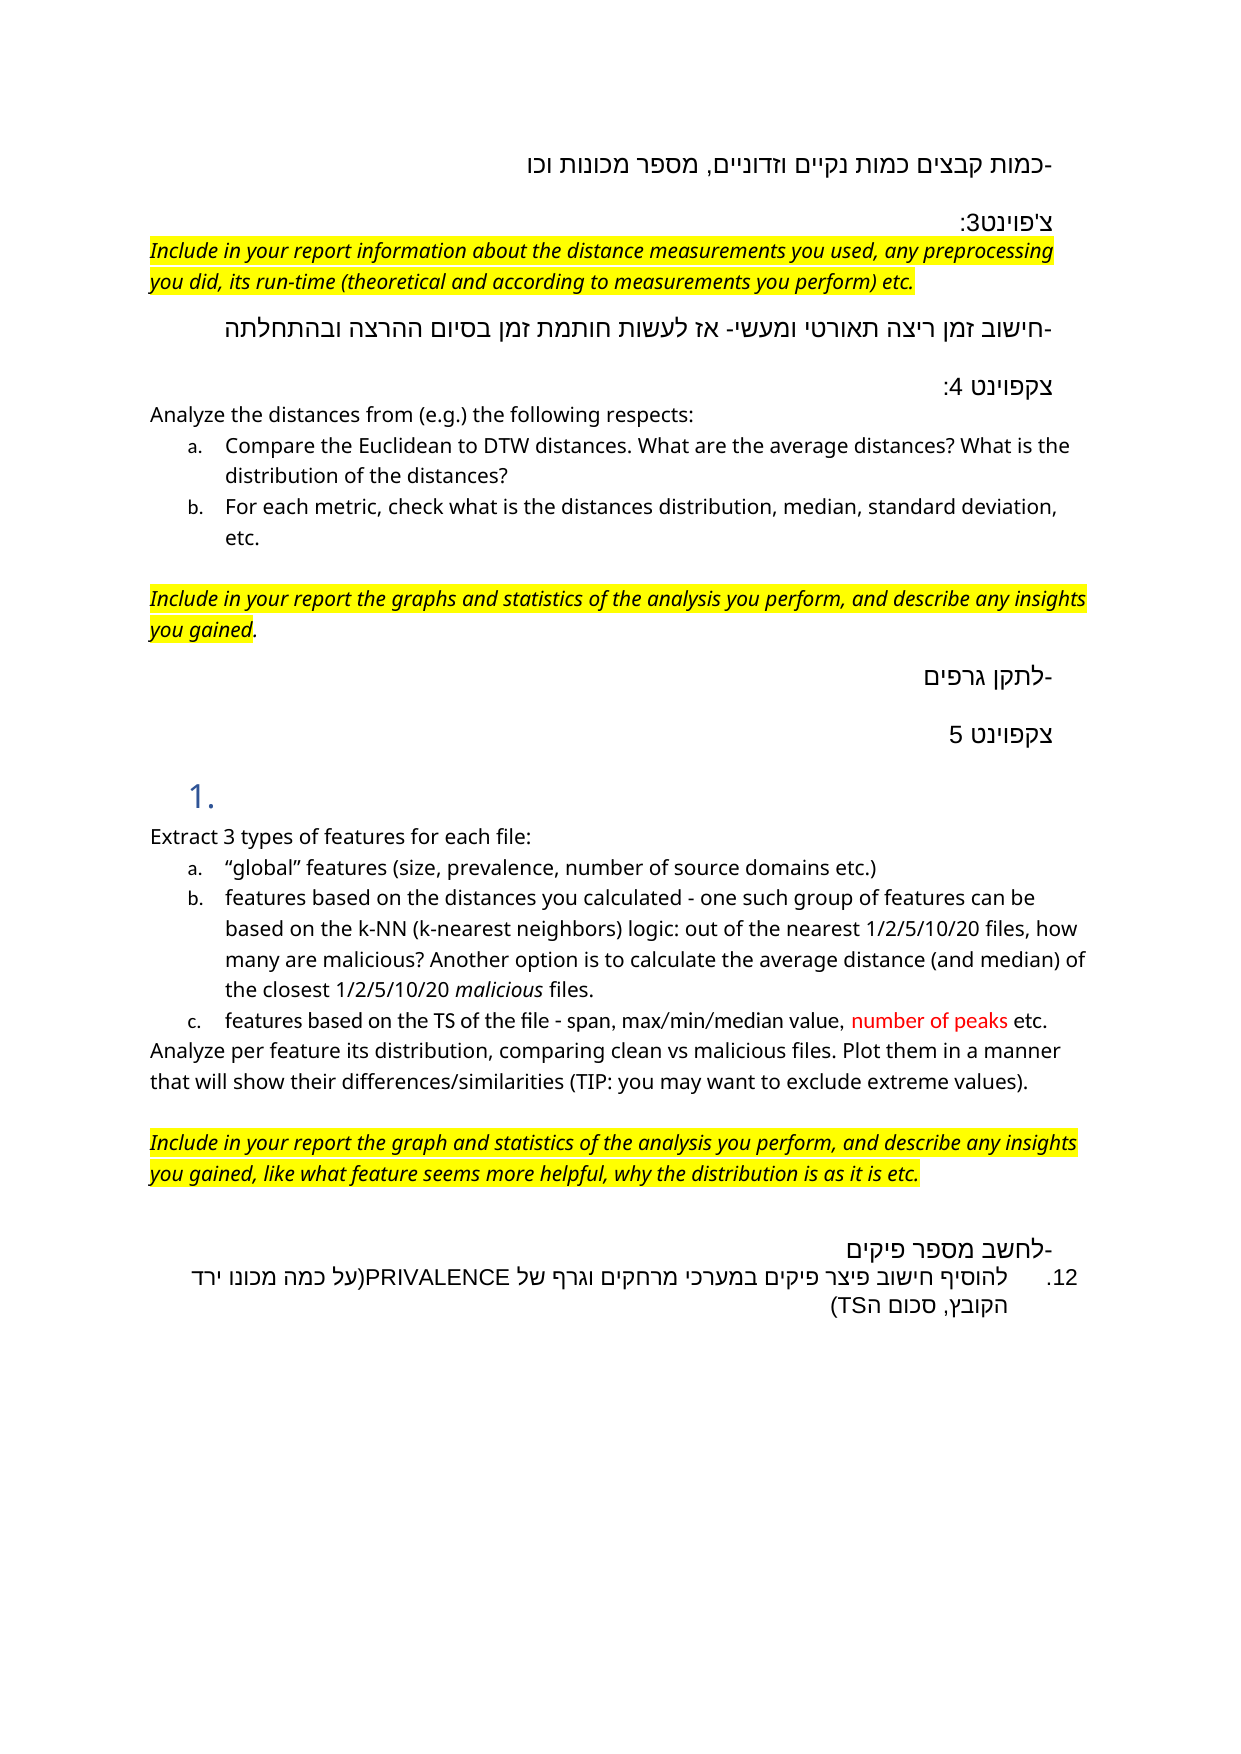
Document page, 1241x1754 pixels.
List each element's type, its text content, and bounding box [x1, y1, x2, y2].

list Compare the Euclidean to DTW distances. What are the average distances? What is the distribution of the distances? [187, 431, 1090, 490]
list For each metric, check what is the distances distribution, median, standard deviation, etc. [187, 492, 1090, 551]
list Extract 3 types of features for each file: [150, 822, 1090, 851]
text -לחשב מספר פיקים [150, 1235, 1053, 1263]
text -כמות קבצים כמות נקיים וזדוניים, מספר מכונות וכו [150, 150, 1053, 179]
text צקפוינט 4: [150, 372, 1053, 400]
list להוסיף חישוב פיצר פיקים במערכי מרחקים וגרף של PRIVALENCE(על כמה מכונו ירד הקובץ, סכום הTS) [150, 1263, 1046, 1318]
list Analyze per feature its distribution, comparing clean vs malicious files. Plot them in a manner that will show their differences/similarities (TIP: you may want to exclude extreme values). [150, 1036, 1090, 1095]
list Include in your report the graphs and statistics of the analysis you perform, and describe any insights you gained. [150, 584, 1090, 643]
list Analyze the distances from (e.g.) the following respects: [150, 400, 1090, 429]
text -חישוב זמן ריצה תאורטי ומעשי- אז לעשות חותמת זמן בסיום ההרצה ובהתחלתה [150, 314, 1053, 343]
list Include in your report the graph and statistics of the analysis you perform, and describe any insights you gained, like what feature seems more helpful, why the distribution is as it is etc. [150, 1128, 1090, 1187]
list features based on the TS of the file - span, max/min/median value, number of peaks etc. [187, 1006, 1090, 1034]
list Include in your report information about the distance measurements you used, any preprocessing you did, its run-time (theoretical and according to measurements you perform) etc. [150, 236, 1090, 295]
list “global” features (size, prevalence, number of source domains etc.) [187, 853, 1090, 881]
list features based on the distances you calculated - one such group of features can be based on the k-NN (k-nearest neighbors) logic: out of the nearest 1/2/5/10/20 files, how many are malicious? Another option is to calculate the average distance (and median) of the closest 1/2/5/10/20 malicious files. [187, 883, 1090, 1004]
text צקפוינט 5 [150, 719, 1053, 748]
text צ'פוינט3: [150, 207, 1053, 236]
text -לתקן גרפים [150, 662, 1053, 691]
